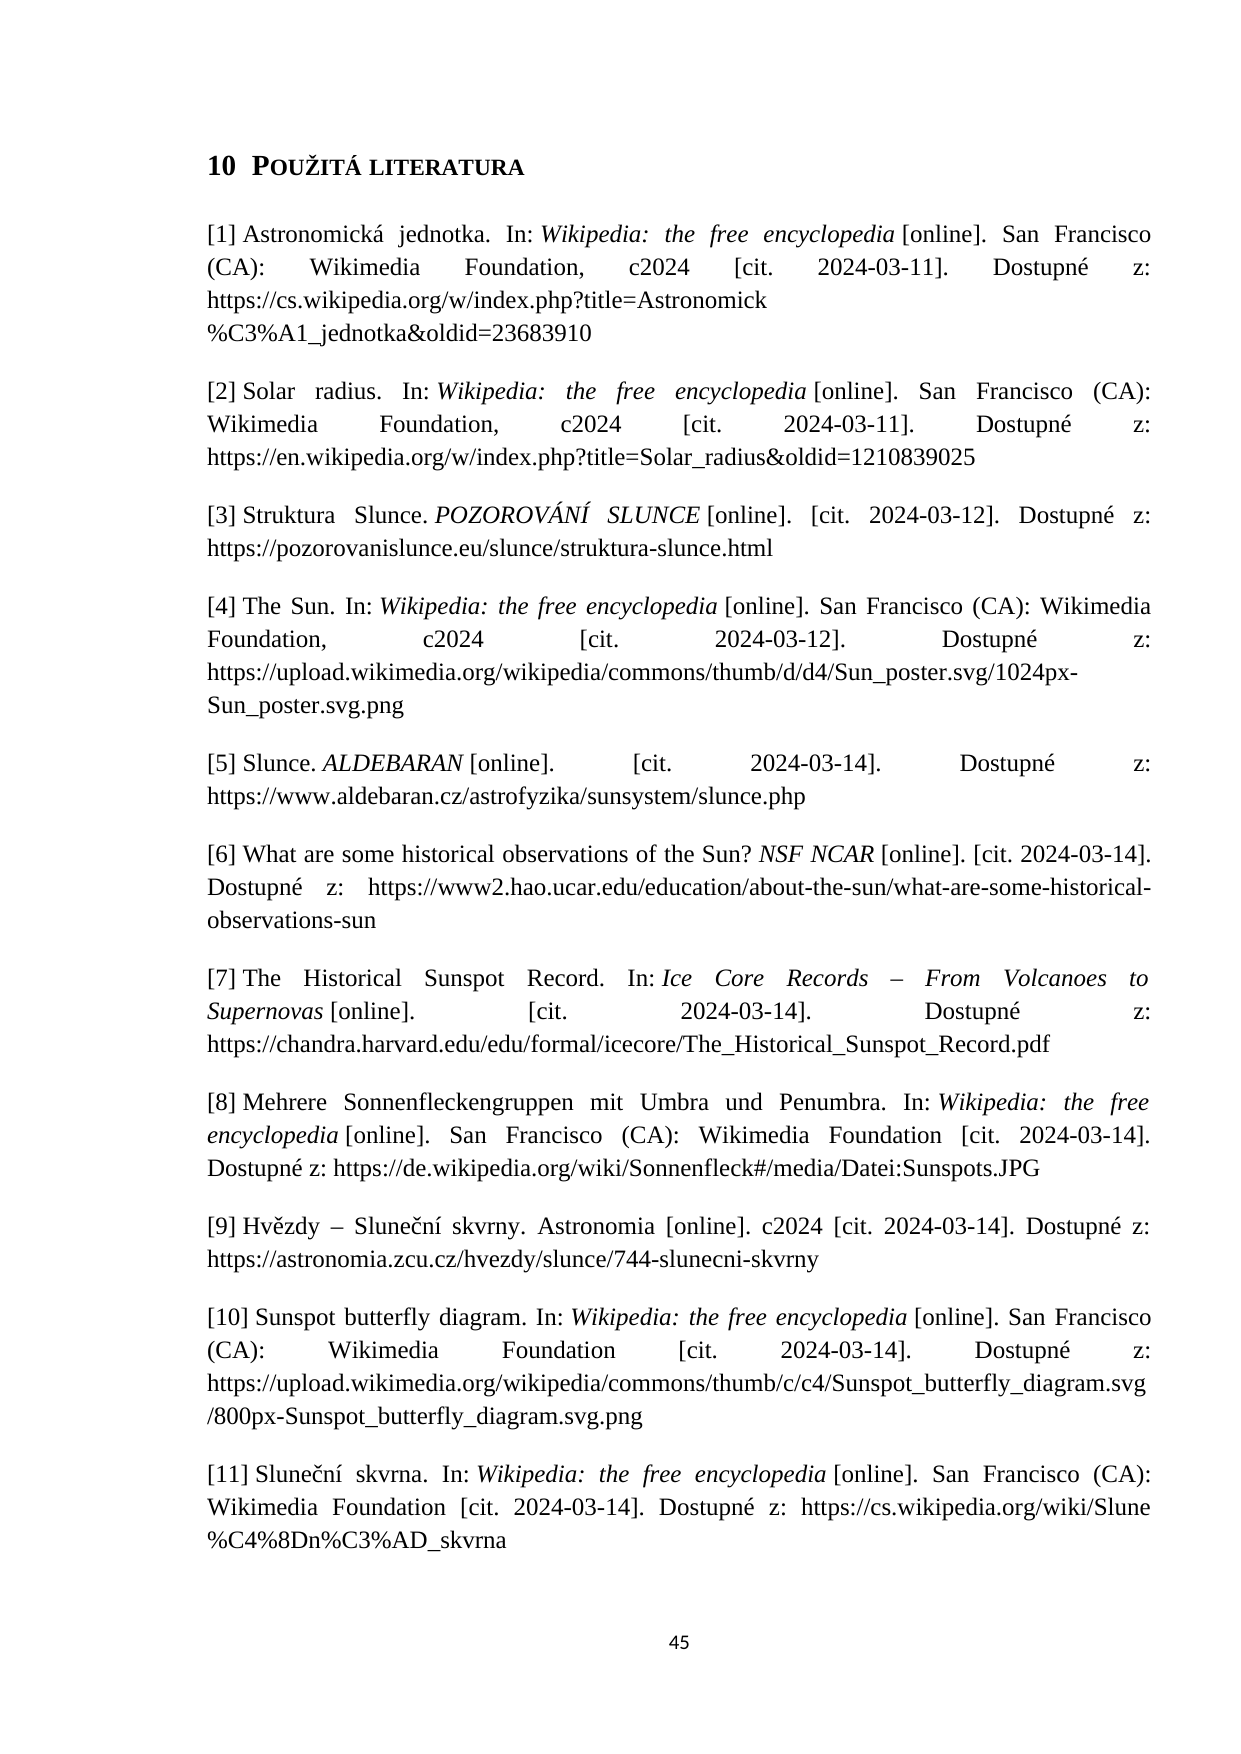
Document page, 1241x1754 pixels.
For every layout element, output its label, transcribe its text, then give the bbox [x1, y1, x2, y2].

text [1] Astronomická jednotka. In: Wikipedia: the free encyclopedia [online]. San Francisco (CA): Wikimedia Foundation, c2024 [cit. 2024-03-11]. Dostupné z: https://cs.wikipedia.org/w/index.php?title=Astronomick%C3%A1_jednotka&oldid=23683910 [207, 219, 1152, 347]
text [2] Solar radius. In: Wikipedia: the free encyclopedia [online]. San Francisco (CA): Wikimedia Foundation, c2024 [cit. 2024-03-11]. Dostupné z: https://en.wikipedia.org/w/index.php?title=Solar_radius&oldid=1210839025 [207, 376, 1152, 471]
subtitle Použitá literatura [207, 148, 1152, 181]
text [4] The Sun. In: Wikipedia: the free encyclopedia [online]. San Francisco (CA): Wikimedia Foundation, c2024 [cit. 2024-03-12]. Dostupné z: https://upload.wikimedia.org/wikipedia/commons/thumb/d/d4/Sun_poster.svg/1024px-Sun_poster.svg.png [207, 591, 1152, 719]
text [3] Struktura Slunce. POZOROVÁNÍ SLUNCE [online]. [cit. 2024-03-12]. Dostupné z: https://pozorovanislunce.eu/slunce/struktura-slunce.html [207, 500, 1152, 562]
text [5] Slunce. ALDEBARAN [online]. [cit. 2024-03-14]. Dostupné z: https://www.aldebaran.cz/astrofyzika/sunsystem/slunce.php [207, 748, 1152, 810]
text [7] The Historical Sunspot Record. In: Ice Core Records – From Volcanoes to Supernovas [online]. [cit. 2024-03-14]. Dostupné z: https://chandra.harvard.edu/edu/formal/icecore/The_Historical_Sunspot_Record.pdf [207, 963, 1152, 1058]
text [11] Sluneční skvrna. In: Wikipedia: the free encyclopedia [online]. San Francisco (CA): Wikimedia Foundation [cit. 2024-03-14]. Dostupné z: https://cs.wikipedia.org/wiki/Slune%C4%8Dn%C3%AD_skvrna [207, 1459, 1152, 1554]
text [9] Hvězdy – Sluneční skvrny. Astronomia [online]. c2024 [cit. 2024-03-14]. Dostupné z: https://astronomia.zcu.cz/hvezdy/slunce/744-slunecni-skvrny [207, 1211, 1152, 1273]
text [10] Sunspot butterfly diagram. In: Wikipedia: the free encyclopedia [online]. San Francisco (CA): Wikimedia Foundation [cit. 2024-03-14]. Dostupné z: https://upload.wikimedia.org/wikipedia/commons/thumb/c/c4/Sunspot_butterfly_diagram.svg/800px-Sunspot_butterfly_diagram.svg.png [207, 1302, 1152, 1430]
text [6] What are some historical observations of the Sun? NSF NCAR [online]. [cit. 2024-03-14]. Dostupné z: https://www2.hao.ucar.edu/education/about-the-sun/what-are-some-historical-observations-sun [207, 839, 1152, 934]
text [8] Mehrere Sonnenfleckengruppen mit Umbra und Penumbra. In: Wikipedia: the free encyclopedia [online]. San Francisco (CA): Wikimedia Foundation [cit. 2024-03-14]. Dostupné z: https://de.wikipedia.org/wiki/Sonnenfleck#/media/Datei:Sunspots.JPG [207, 1087, 1152, 1182]
